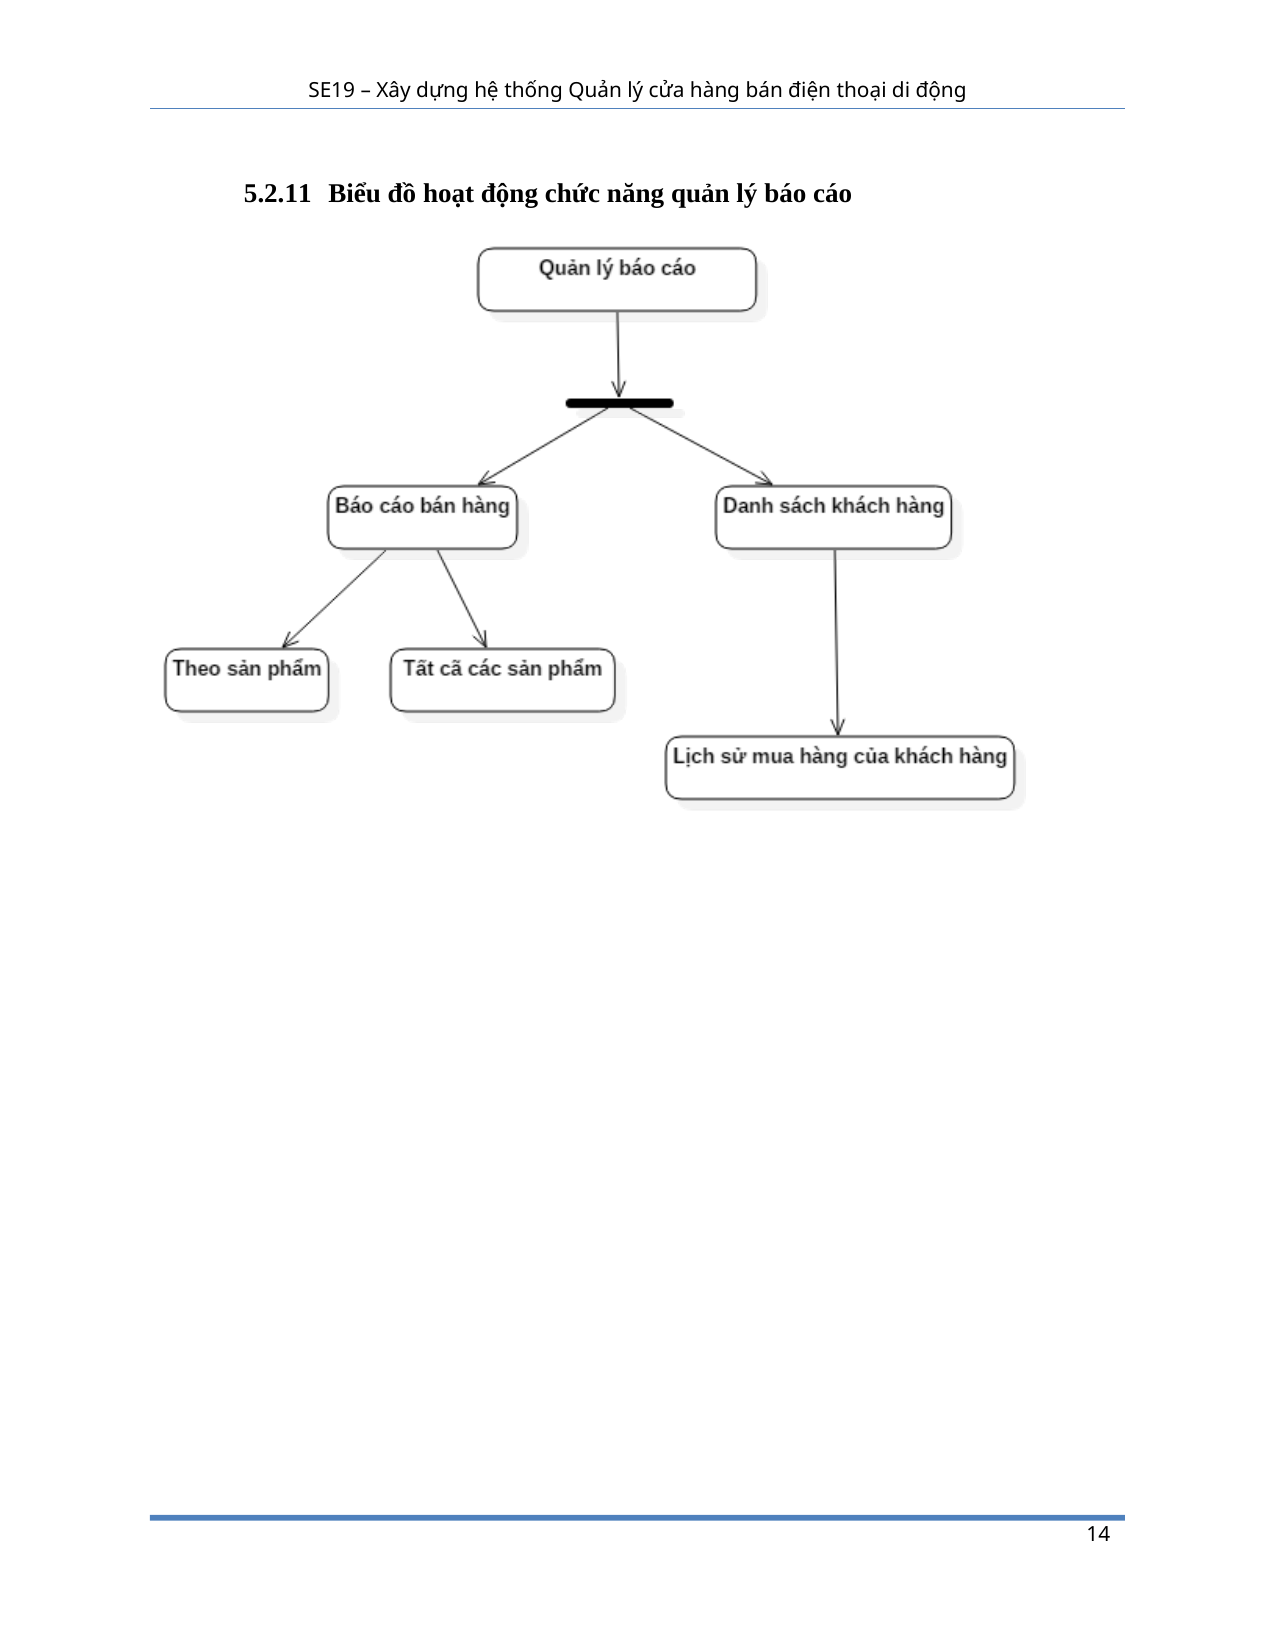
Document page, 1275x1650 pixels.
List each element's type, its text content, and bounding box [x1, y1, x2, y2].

picture [150, 233, 1076, 862]
subtitle Biểu đồ hoạt động chức năng quản lý báo cáo [244, 178, 1125, 209]
